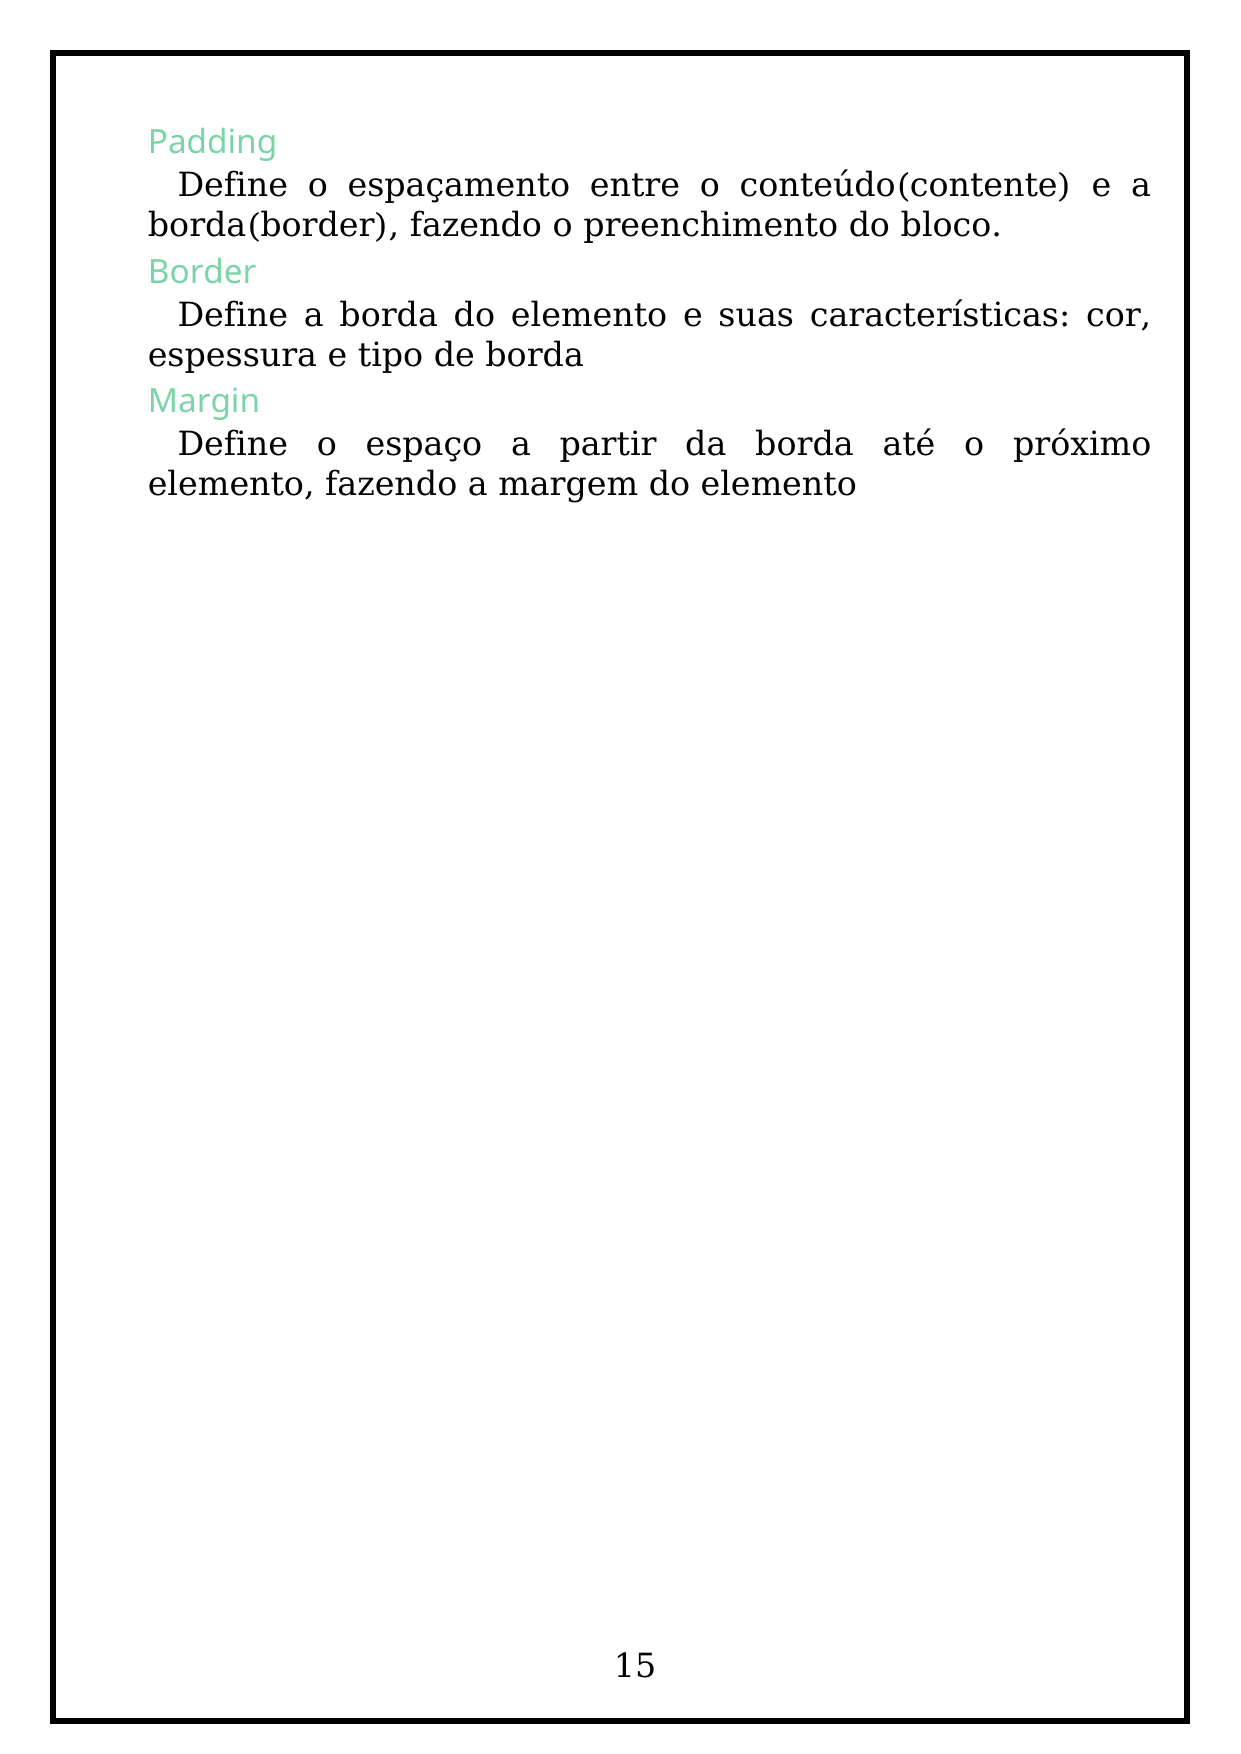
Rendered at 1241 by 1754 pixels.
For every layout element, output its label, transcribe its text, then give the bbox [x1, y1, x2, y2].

subtitle Margin [148, 377, 1152, 423]
text Define a borda do elemento e suas características: cor, espessura e tipo de borda [148, 293, 1152, 373]
subtitle Padding [148, 118, 1152, 163]
text Define o espaço a partir da borda até o próximo elemento, fazendo a margem do elemento [148, 423, 1152, 503]
text Define o espaçamento entre o conteúdo(contente) e a borda(border), fazendo o preenchimento do bloco. [148, 163, 1152, 243]
subtitle Border [148, 248, 1152, 293]
